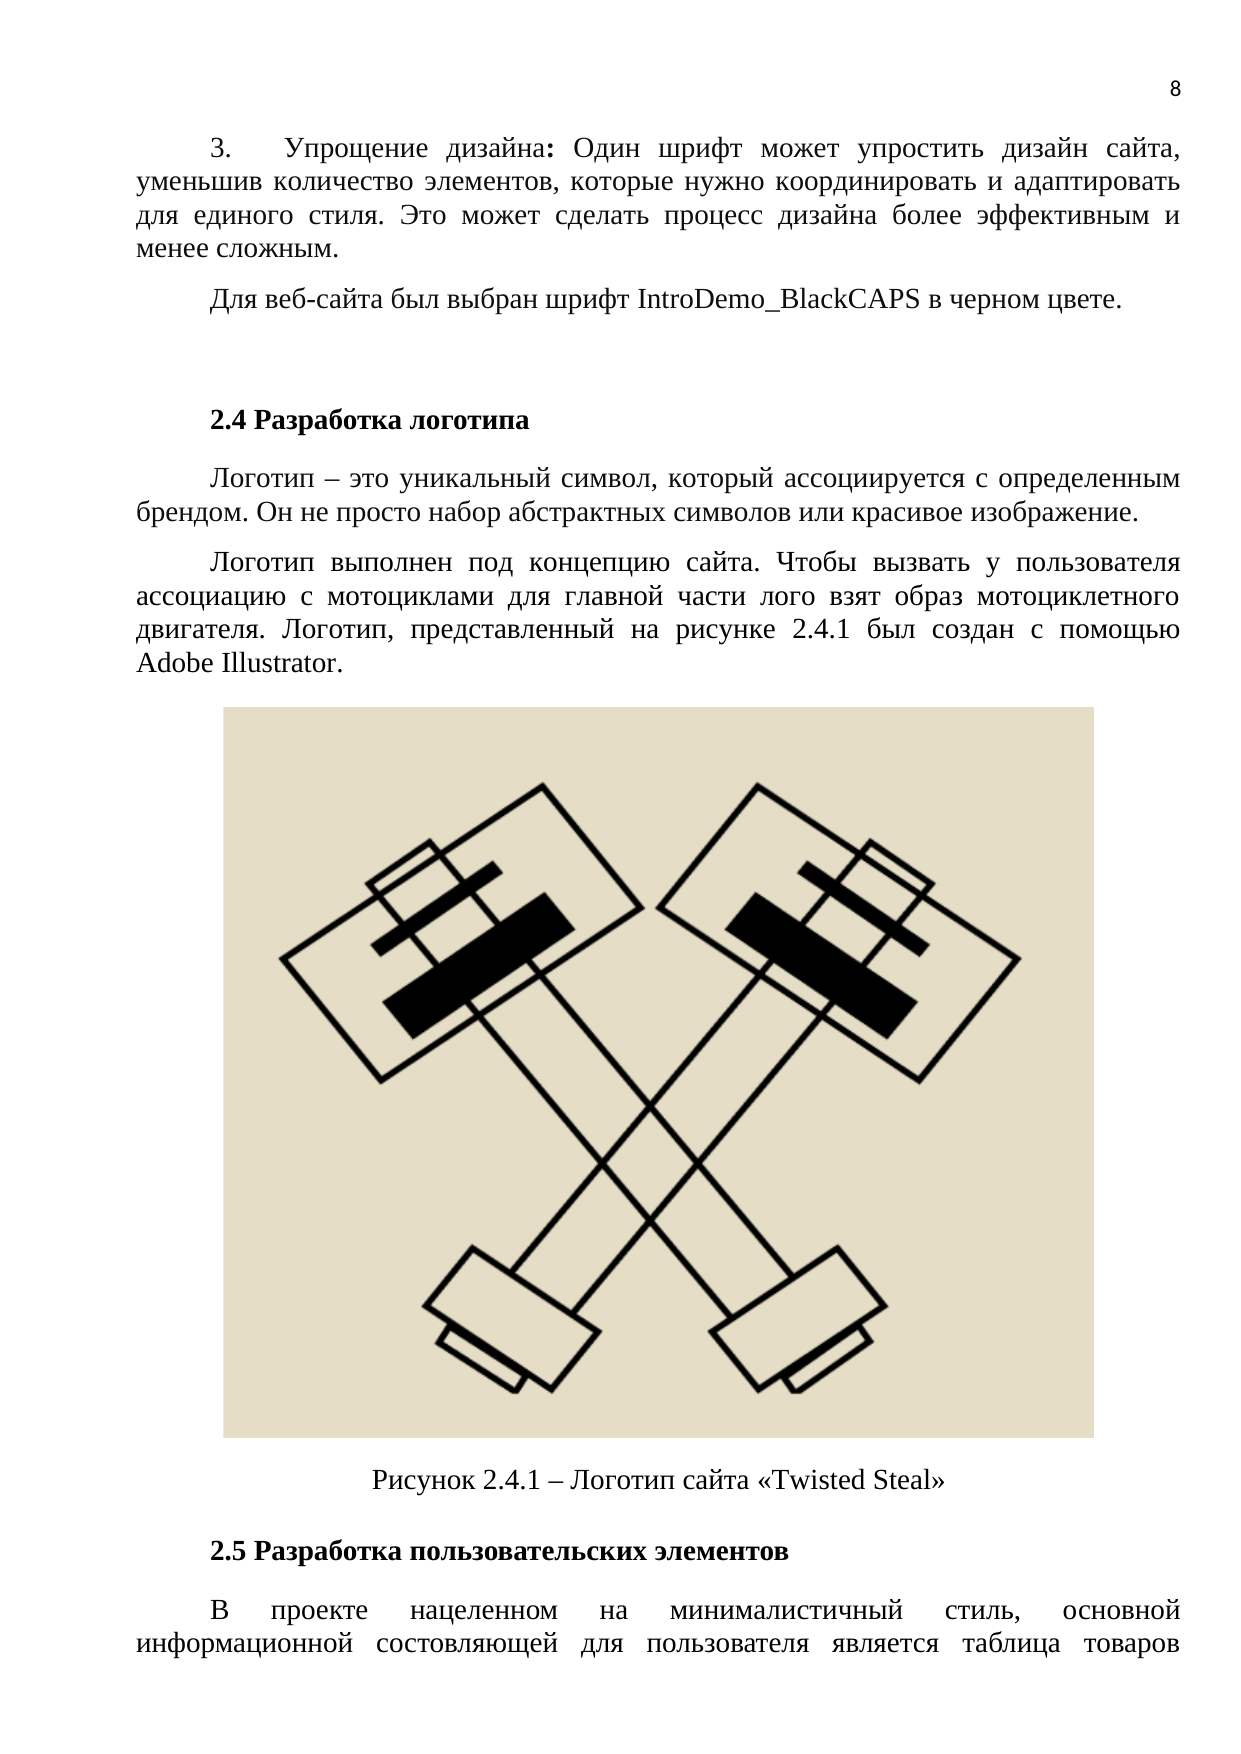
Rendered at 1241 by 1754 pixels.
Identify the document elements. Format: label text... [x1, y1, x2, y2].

text Логотип – это уникальный символ, который ассоциируется с определенным брендом. Он не просто набор абстрактных символов или красивое изображение. [136, 461, 1181, 528]
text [136, 1592, 1181, 1659]
picture [223, 707, 1094, 1438]
text Рисунок 2.4.1 – Логотип сайта «Twisted Steal» [136, 1462, 1181, 1496]
text Для веб-сайта был выбран шрифт IntroDemo_BlackCAPS в черном цвете. [209, 281, 1181, 314]
text Логотип выполнен под концепцию сайта. Чтобы вызвать у пользователя ассоциацию с мотоциклами для главной части лого взят образ мотоциклетного двигателя. Логотип, представленный на рисунке 2.4.1 был создан с помощью Adobe Illustrator. [136, 544, 1181, 678]
list Упрощение дизайна: Один шрифт может упростить дизайн сайта, уменьшив количество элементов, которые нужно координировать и адаптировать для единого стиля. Это может сделать процесс дизайна более эффективным и менее сложным. [136, 130, 1181, 264]
text 2.5 Разработка пользовательских элементов [136, 1533, 1181, 1567]
text 2.4 Разработка логотипа [136, 402, 1181, 436]
